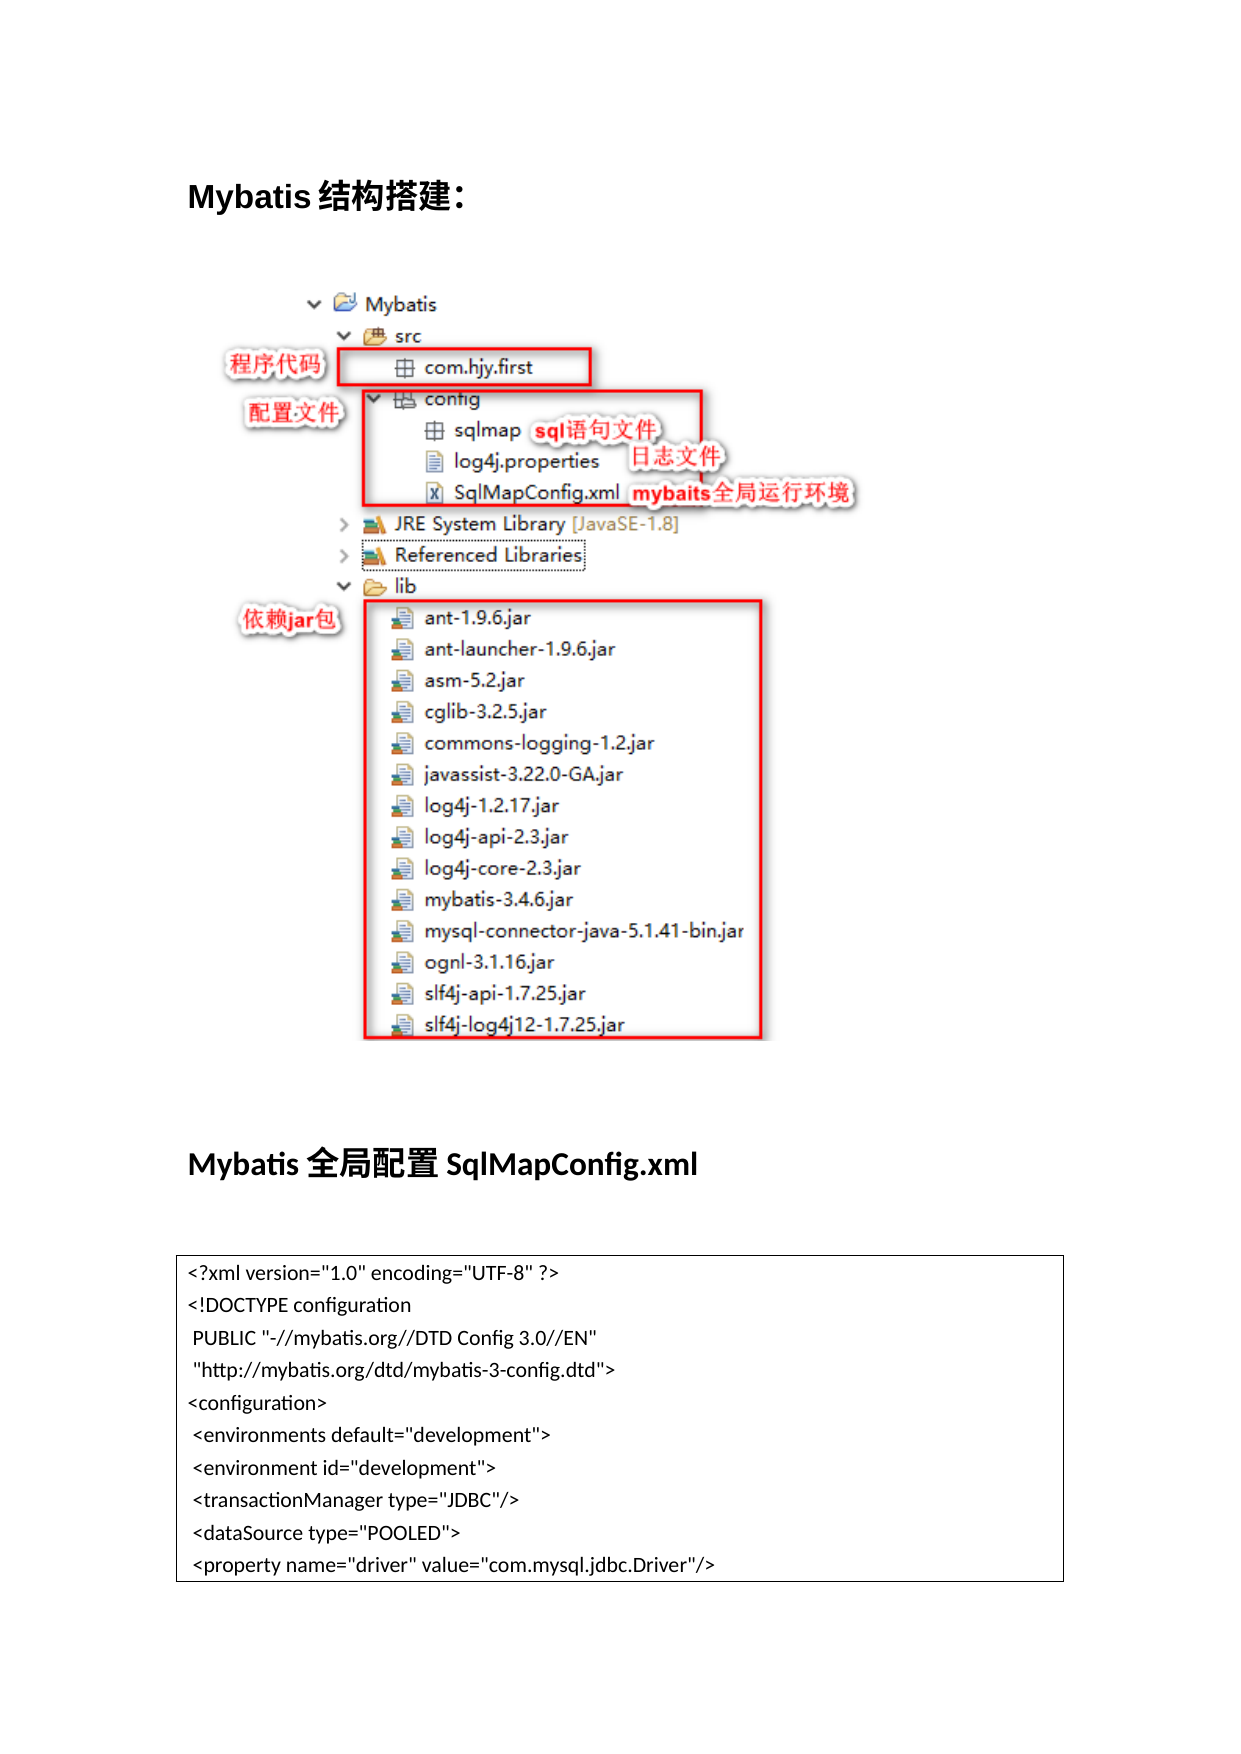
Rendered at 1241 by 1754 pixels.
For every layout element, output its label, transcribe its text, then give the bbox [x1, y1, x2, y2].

subtitle Mybatis结构搭建： [187, 162, 1053, 227]
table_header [177, 1256, 1063, 1581]
picture [187, 288, 883, 1041]
subtitle Mybatis全局配置SqlMapConfig.xml [187, 1128, 1053, 1193]
